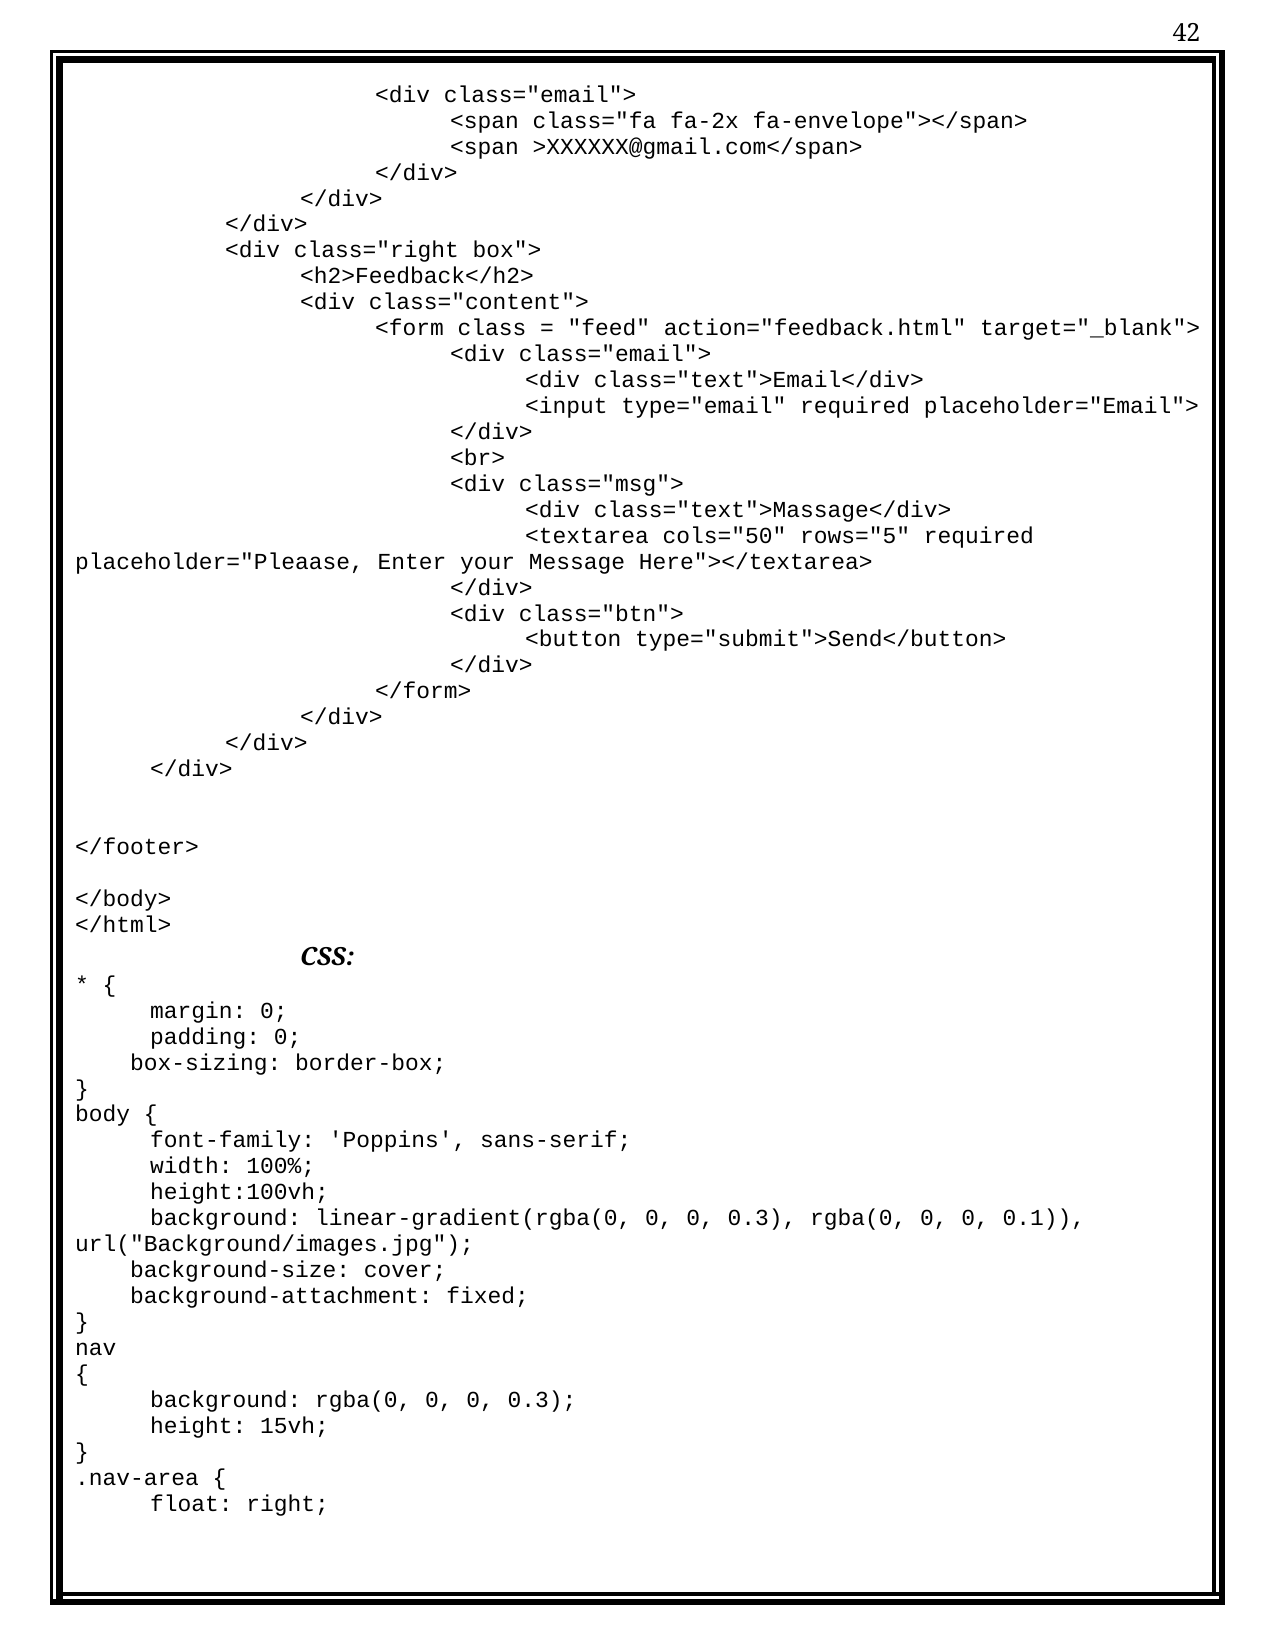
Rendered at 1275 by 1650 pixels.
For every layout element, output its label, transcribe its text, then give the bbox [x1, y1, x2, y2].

text height:100vh; [75, 1181, 1200, 1207]
text </div> [75, 213, 1200, 239]
text background: linear-gradient(rgba(0, 0, 0, 0.3), rgba(0, 0, 0, 0.1)), url("Background/images.jpg"); [75, 1207, 1200, 1258]
text float: right; [75, 1492, 1200, 1518]
text </footer> [75, 835, 1200, 861]
text margin: 0; [75, 999, 1200, 1025]
text <span class="fa fa-2x fa-envelope"></span> [75, 109, 1200, 135]
text box-sizing: border-box; [75, 1051, 1200, 1077]
text } [75, 1310, 1200, 1336]
text <div class="email"> [75, 83, 1200, 109]
text </div> [75, 732, 1200, 757]
text </body> [75, 887, 1200, 913]
text } [75, 1440, 1200, 1466]
text </div> [75, 706, 1200, 732]
text </div> [75, 420, 1200, 446]
text <div class="text">Email</div> [75, 368, 1200, 394]
text <textarea cols="50" rows="5" required placeholder="Pleaase, Enter your Message Here"></textarea> [75, 524, 1200, 576]
text </div> [75, 757, 1200, 783]
text background: rgba(0, 0, 0, 0.3); [75, 1388, 1200, 1414]
text } [75, 1077, 1200, 1103]
text .nav-area { [75, 1466, 1200, 1492]
text <button type="submit">Send</button> [75, 628, 1200, 654]
text background-size: cover; [75, 1258, 1200, 1284]
text <br> [75, 446, 1200, 472]
text </div> [75, 576, 1200, 602]
text <input type="email" required placeholder="Email"> [75, 394, 1200, 420]
text <div class="content"> [75, 291, 1200, 317]
text * { [75, 973, 1200, 999]
text <div class="email"> [75, 342, 1200, 368]
text <div class="text">Massage</div> [75, 498, 1200, 524]
text </div> [75, 187, 1200, 213]
text </form> [75, 680, 1200, 706]
text </div> [75, 161, 1200, 187]
text <form class = "feed" action="feedback.html" target="_blank"> [75, 317, 1200, 342]
text padding: 0; [75, 1025, 1200, 1051]
text background-attachment: fixed; [75, 1284, 1200, 1310]
text <div class="right box"> [75, 239, 1200, 265]
text </html> [75, 913, 1200, 939]
text nav [75, 1336, 1200, 1362]
text <span >XXXXXX@gmail.com</span> [75, 135, 1200, 161]
text <h2>Feedback</h2> [75, 265, 1200, 291]
text font-family: 'Poppins', sans-serif; [75, 1129, 1200, 1155]
text <div class="msg"> [75, 472, 1200, 498]
text { [75, 1362, 1200, 1388]
text <div class="btn"> [75, 602, 1200, 628]
text width: 100%; [75, 1155, 1200, 1181]
text </div> [75, 654, 1200, 680]
text height: 15vh; [75, 1414, 1200, 1440]
text body { [75, 1103, 1200, 1129]
text CSS: [225, 939, 1200, 973]
